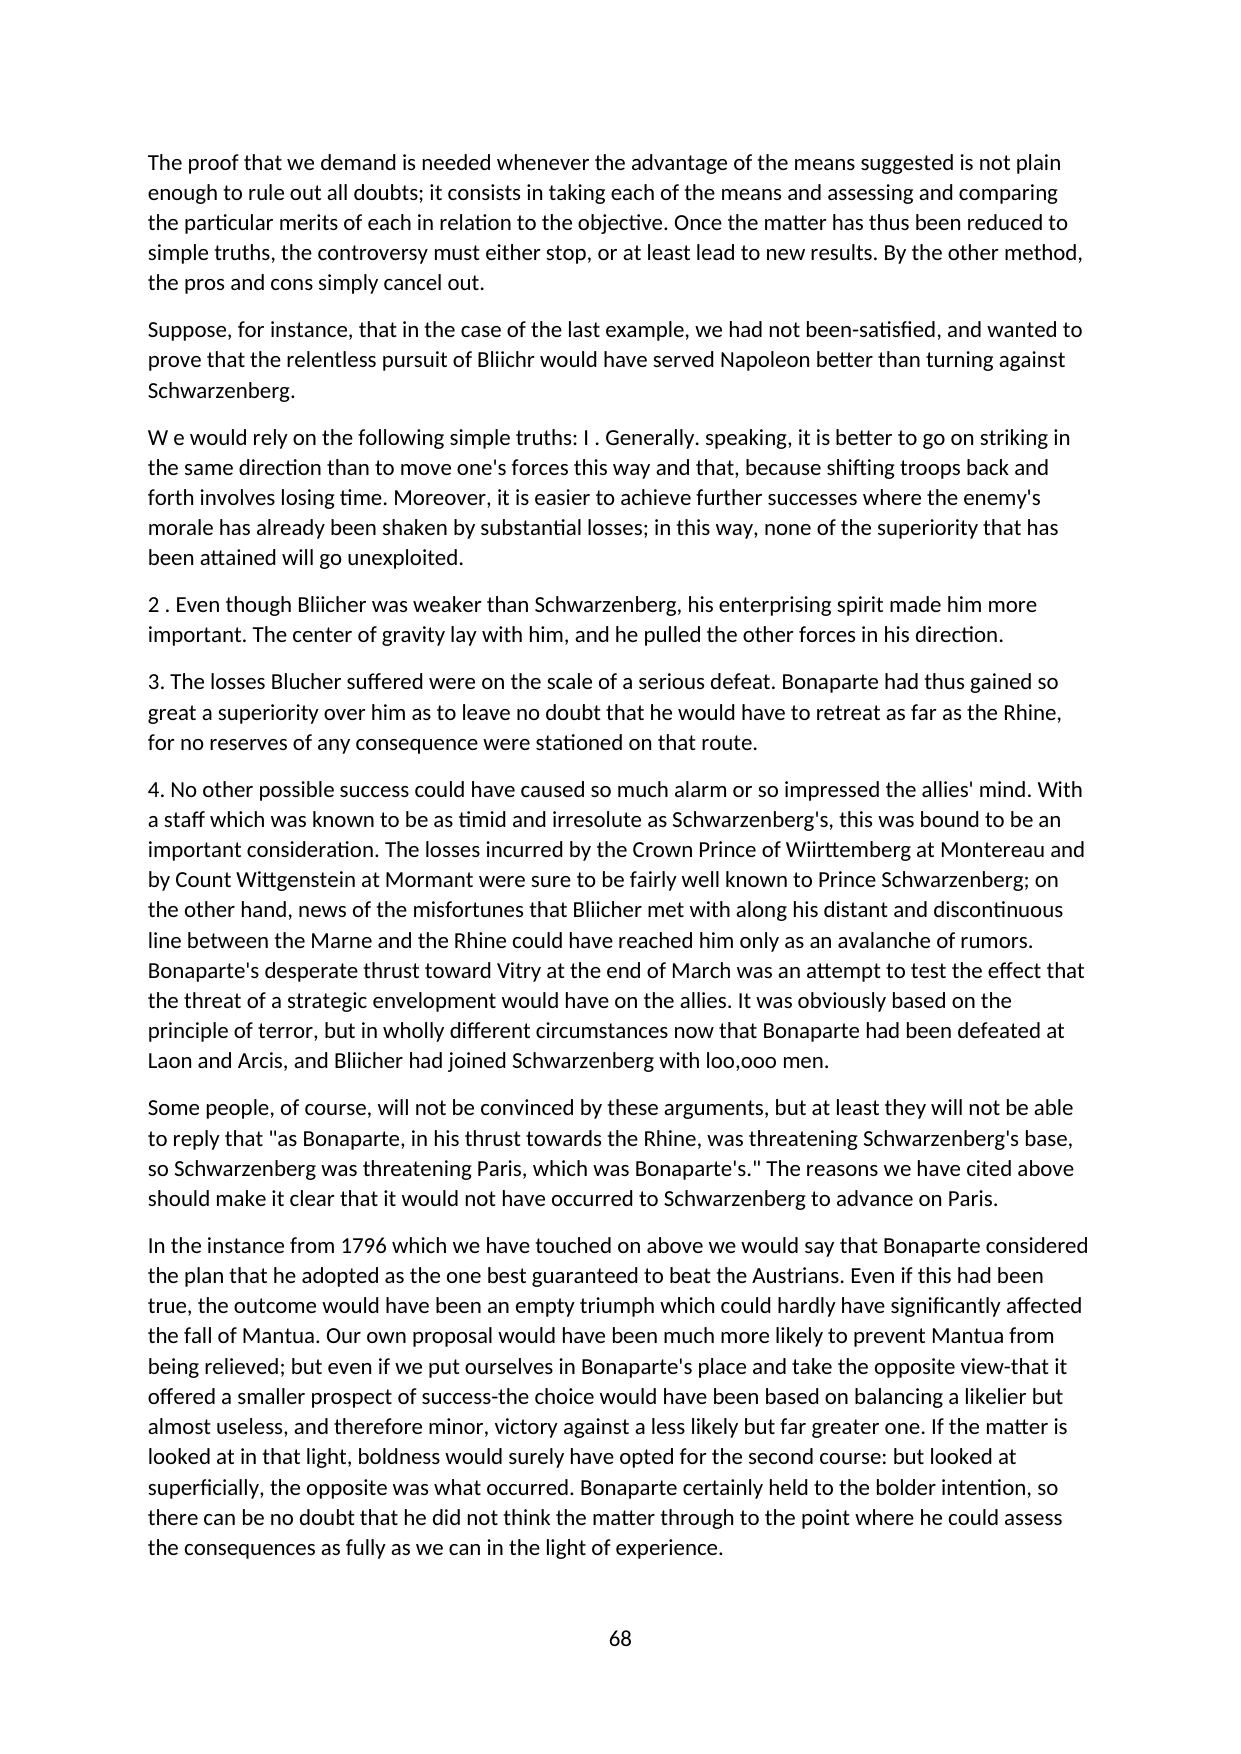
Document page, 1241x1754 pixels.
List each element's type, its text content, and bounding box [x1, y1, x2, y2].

text W e would rely on the following simple truths: I . Generally. speaking, it is better to go on striking in the same direction than to move one's forces this way and that, because shifting troops back and forth involves losing time. Moreover, it is easier to achieve further successes where the enemy's morale has already been shaken by substantial losses; in this way, none of the superiority that has been attained will go unexploited. [148, 423, 1093, 571]
text In the instance from 1796 which we have touched on above we would say that Bonaparte considered the plan that he adopted as the one best guaranteed to beat the Austrians. Even if this had been true, the outcome would have been an empty triumph which could hardly have significantly affected the fall of Mantua. Our own proposal would have been much more likely to prevent Mantua from being relieved; but even if we put ourselves in Bonaparte's place and take the opposite view-that it offered a smaller prospect of success-the choice would have been based on balancing a likelier but almost useless, and therefore minor, victory against a less likely but far greater one. If the matter is looked at in that light, boldness would surely have opted for the second course: but looked at superficially, the opposite was what occurred. Bonaparte certainly held to the bolder intention, so there can be no doubt that he did not think the matter through to the point where he could assess the consequences as fully as we can in the light of experience. [148, 1231, 1093, 1561]
text Some people, of course, will not be convinced by these arguments, but at least they will not be able to reply that "as Bonaparte, in his thrust towards the Rhine, was threatening Schwarzenberg's base, so Schwarzenberg was threatening Paris, which was Bonaparte's." The reasons we have cited above should make it clear that it would not have occurred to Schwarzenberg to advance on Paris. [148, 1093, 1093, 1212]
text 3. The losses Blucher suffered were on the scale of a serious defeat. Bonaparte had thus gained so great a superiority over him as to leave no doubt that he would have to retreat as far as the Rhine, for no reserves of any consequence were stationed on that route. [148, 667, 1093, 756]
text 4. No other possible success could have caused so much alarm or so impressed the allies' mind. With a staff which was known to be as timid and irresolute as Schwarzenberg's, this was bound to be an important consideration. The losses incurred by the Crown Prince of Wiirttemberg at Montereau and by Count Wittgenstein at Mormant were sure to be fairly well known to Prince Schwarzenberg; on the other hand, news of the misfortunes that Bliicher met with along his distant and discontinuous line between the Marne and the Rhine could have reached him only as an avalanche of rumors. Bonaparte's desperate thrust toward Vitry at the end of March was an attempt to test the effect that the threat of a strategic envelopment would have on the allies. It was obviously based on the principle of terror, but in wholly different circumstances now that Bonaparte had been defeated at Laon and Arcis, and Bliicher had joined Schwarzenberg with loo,ooo men. [148, 775, 1093, 1074]
text The proof that we demand is needed whenever the advantage of the means suggested is not plain enough to rule out all doubts; it consists in taking each of the means and assessing and comparing the particular merits of each in relation to the objective. Once the matter has thus been reduced to simple truths, the controversy must either stop, or at least lead to new results. By the other method, the pros and cons simply cancel out. [148, 148, 1093, 296]
text 2 . Even though Bliicher was weaker than Schwarzenberg, his enterprising spirit made him more important. The center of gravity lay with him, and he pulled the other forces in his direction. [148, 590, 1093, 648]
text Suppose, for instance, that in the case of the last example, we had not been-satisfied, and wanted to prove that the relentless pursuit of Bliichr would have served Napoleon better than turning against Schwarzenberg. [148, 315, 1093, 404]
